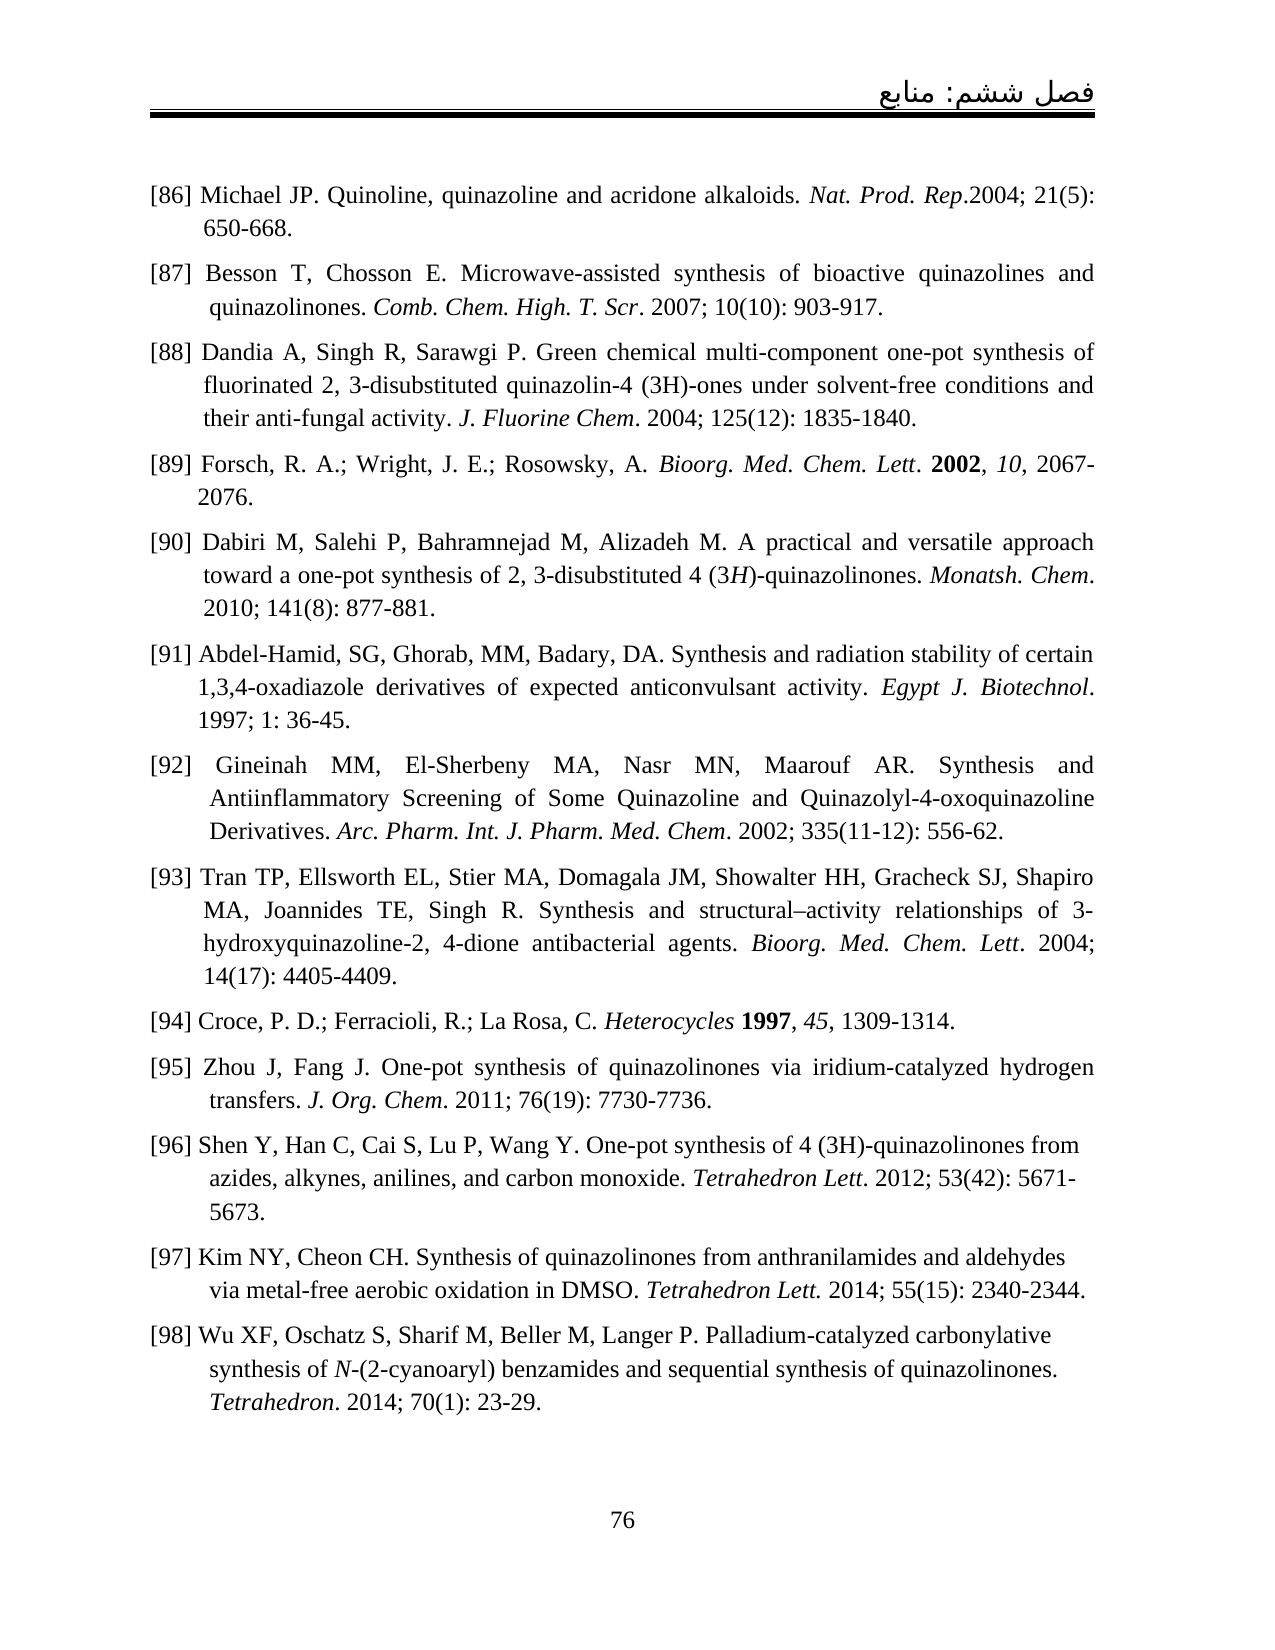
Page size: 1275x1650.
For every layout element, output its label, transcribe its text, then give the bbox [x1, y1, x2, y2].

text [87] Besson T, Chosson E. Microwave-assisted synthesis of bioactive quinazolines and quinazolinones. Comb. Chem. High. T. Scr. 2007; 10(10): 903-917. [150, 258, 1095, 320]
text [91] Abdel-Hamid, SG, Ghorab, MM, Badary, DA. Synthesis and radiation stability of certain 1,3,4-oxadiazole derivatives of expected anticonvulsant activity. Egypt J. Biotechnol. 1997; 1: 36-45. [150, 639, 1095, 733]
text [88] Dandia A, Singh R, Sarawgi P. Green chemical multi-component one-pot synthesis of fluorinated 2, 3-disubstituted quinazolin-4 (3H)-ones under solvent-free conditions and their anti-fungal activity. J. Fluorine Chem. 2004; 125(12): 1835-1840. [150, 337, 1095, 432]
text [92] Gineinah MM, El‐Sherbeny MA, Nasr MN, Maarouf AR. Synthesis and Antiinflammatory Screening of Some Quinazoline and Quinazolyl‐4‐oxoquinazoline Derivatives. Arc. Pharm. Int. J. Pharm. Med. Chem. 2002; 335(11‐12): 556-62. [150, 750, 1095, 845]
text [93] Tran TP, Ellsworth EL, Stier MA, Domagala JM, Showalter HH, Gracheck SJ, Shapiro MA, Joannides TE, Singh R. Synthesis and structural–activity relationships of 3-hydroxyquinazoline-2, 4-dione antibacterial agents. Bioorg. Med. Chem. Lett. 2004; 14(17): 4405-4409. [150, 862, 1095, 990]
text [96] Shen Y, Han C, Cai S, Lu P, Wang Y. One-pot synthesis of 4 (3H)-quinazolinones from azides, alkynes, anilines, and carbon monoxide. Tetrahedron Lett. 2012; 53(42): 5671-5673. [150, 1131, 1095, 1225]
text [89] Forsch, R. A.; Wright, J. E.; Rosowsky, A. Bioorg. Med. Chem. Lett. 2002, 10, 2067-2076. [150, 449, 1095, 510]
text [86] Michael JP. Quinoline, quinazoline and acridone alkaloids. Nat. Prod. Rep.2004; 21(5): 650-668. [150, 180, 1095, 242]
text [97] Kim NY, Cheon CH. Synthesis of quinazolinones from anthranilamides and aldehydes via metal-free aerobic oxidation in DMSO. Tetrahedron Lett. 2014; 55(15): 2340-2344. [150, 1242, 1095, 1304]
text [90] Dabiri M, Salehi P, Bahramnejad M, Alizadeh M. A practical and versatile approach toward a one-pot synthesis of 2, 3-disubstituted 4 (3H)-quinazolinones. Monatsh. Chem. 2010; 141(8): 877-881. [150, 527, 1095, 622]
text [98] Wu XF, Oschatz S, Sharif M, Beller M, Langer P. Palladium-catalyzed carbonylative synthesis of N-(2-cyanoaryl) benzamides and sequential synthesis of quinazolinones. Tetrahedron. 2014; 70(1): 23-29. [150, 1321, 1095, 1415]
text [95] Zhou J, Fang J. One-pot synthesis of quinazolinones via iridium-catalyzed hydrogen transfers. J. Org. Chem. 2011; 76(19): 7730-7736. [150, 1052, 1095, 1114]
text [94] Croce, P. D.; Ferracioli, R.; La Rosa, C. Heterocycles 1997, 45, 1309-1314. [150, 1006, 1095, 1035]
